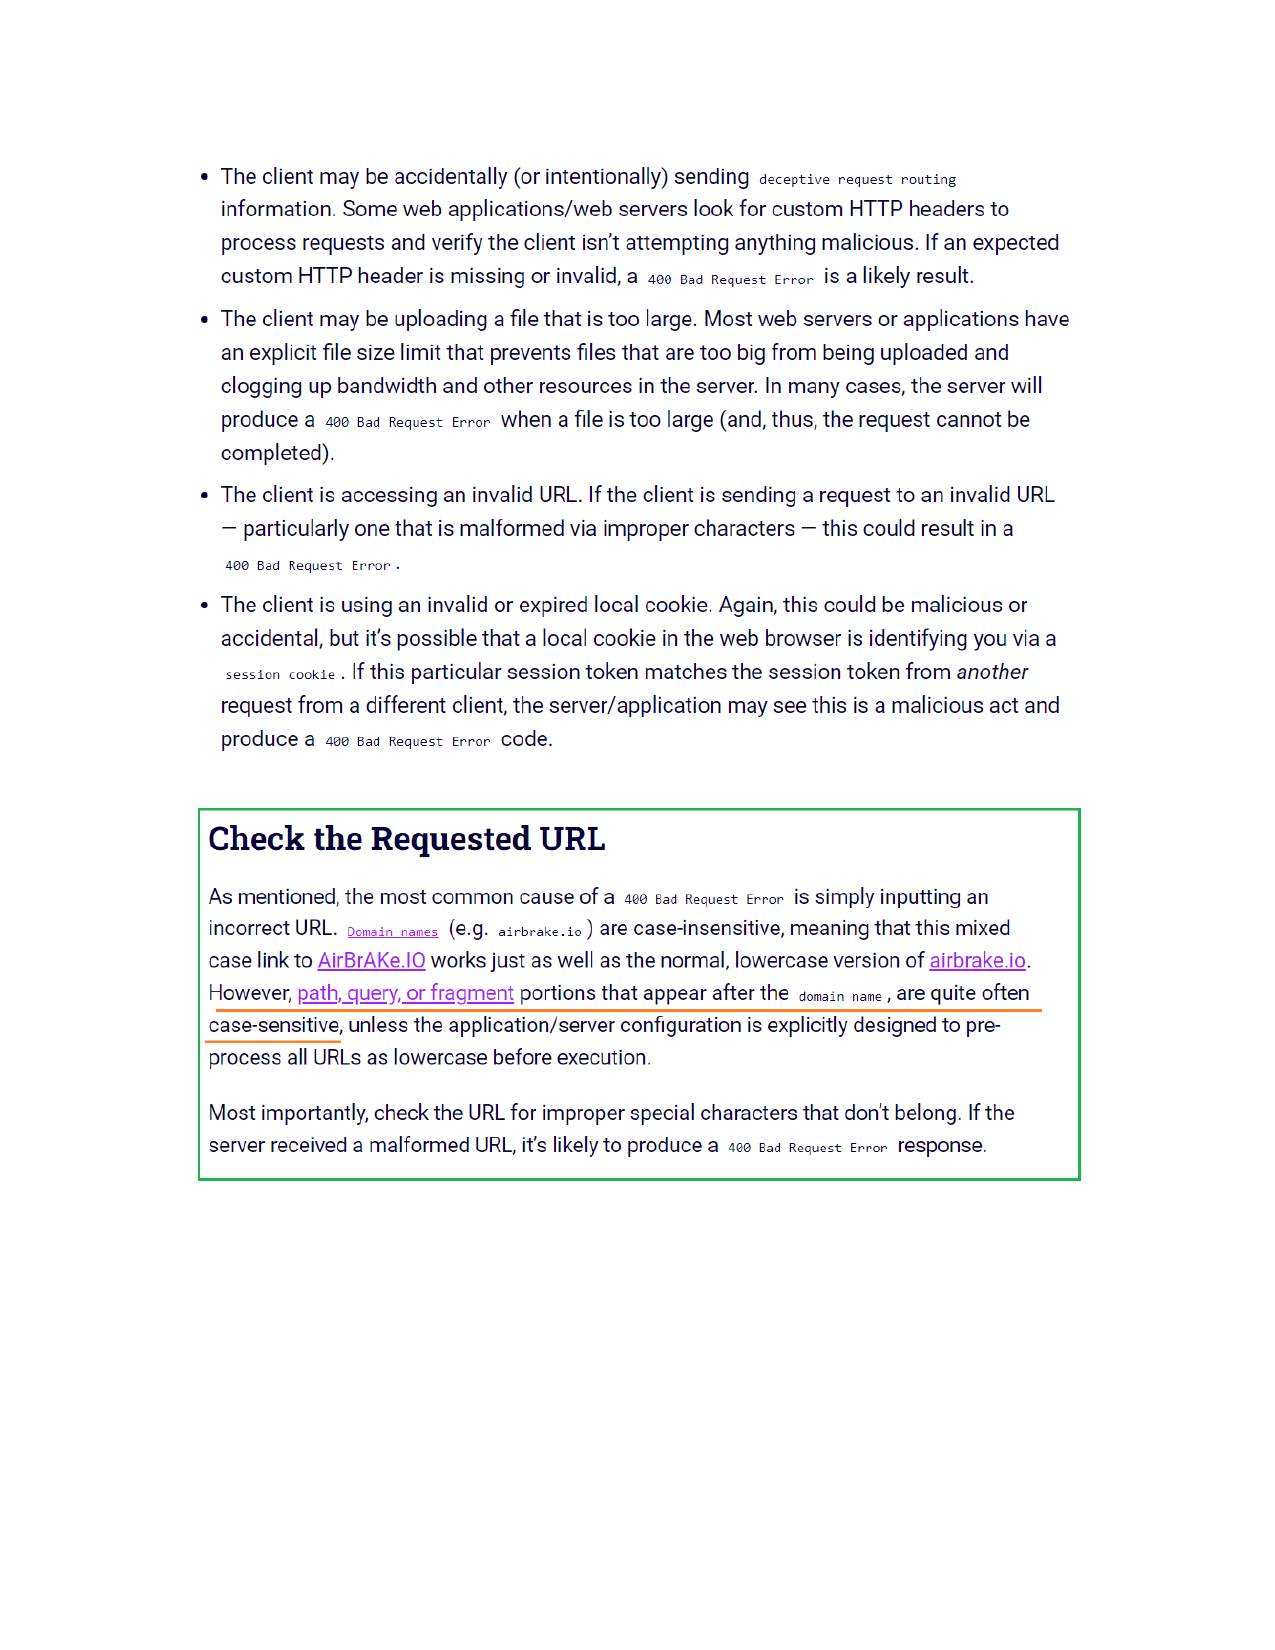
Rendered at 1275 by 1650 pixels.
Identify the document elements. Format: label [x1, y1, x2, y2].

picture [187, 150, 1088, 781]
picture [187, 799, 1088, 1186]
